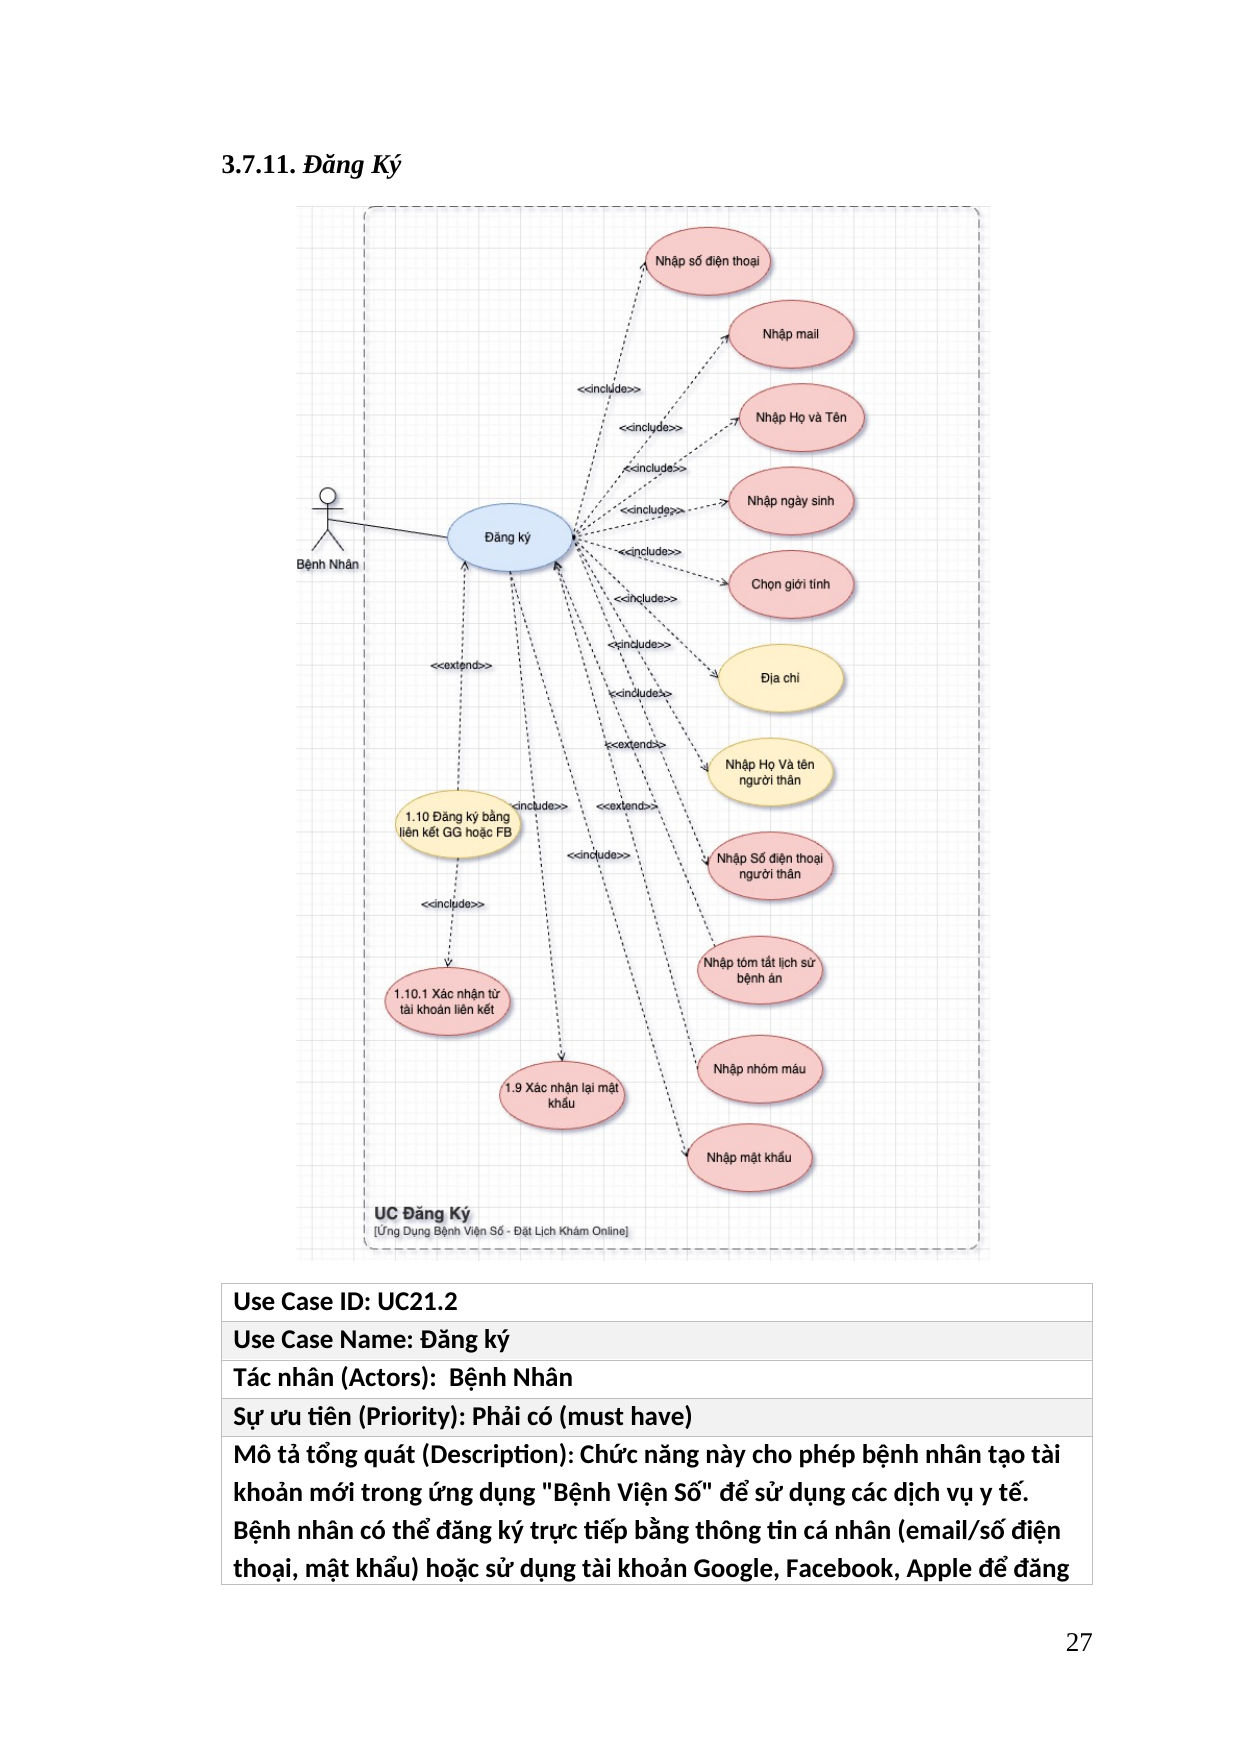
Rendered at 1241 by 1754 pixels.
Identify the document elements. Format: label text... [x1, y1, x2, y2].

table_header Use Case ID: UC21.2 [222, 1284, 1092, 1321]
picture [296, 206, 990, 1261]
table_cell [222, 1437, 1092, 1584]
table_cell Sự ưu tiên (Priority): Phải có (must have) [222, 1399, 1092, 1436]
table_cell Use Case Name: Đăng ký [222, 1322, 1092, 1359]
subtitle Đăng Ký [221, 148, 1092, 179]
table_cell Tác nhân (Actors): Bệnh Nhân [222, 1361, 1092, 1398]
